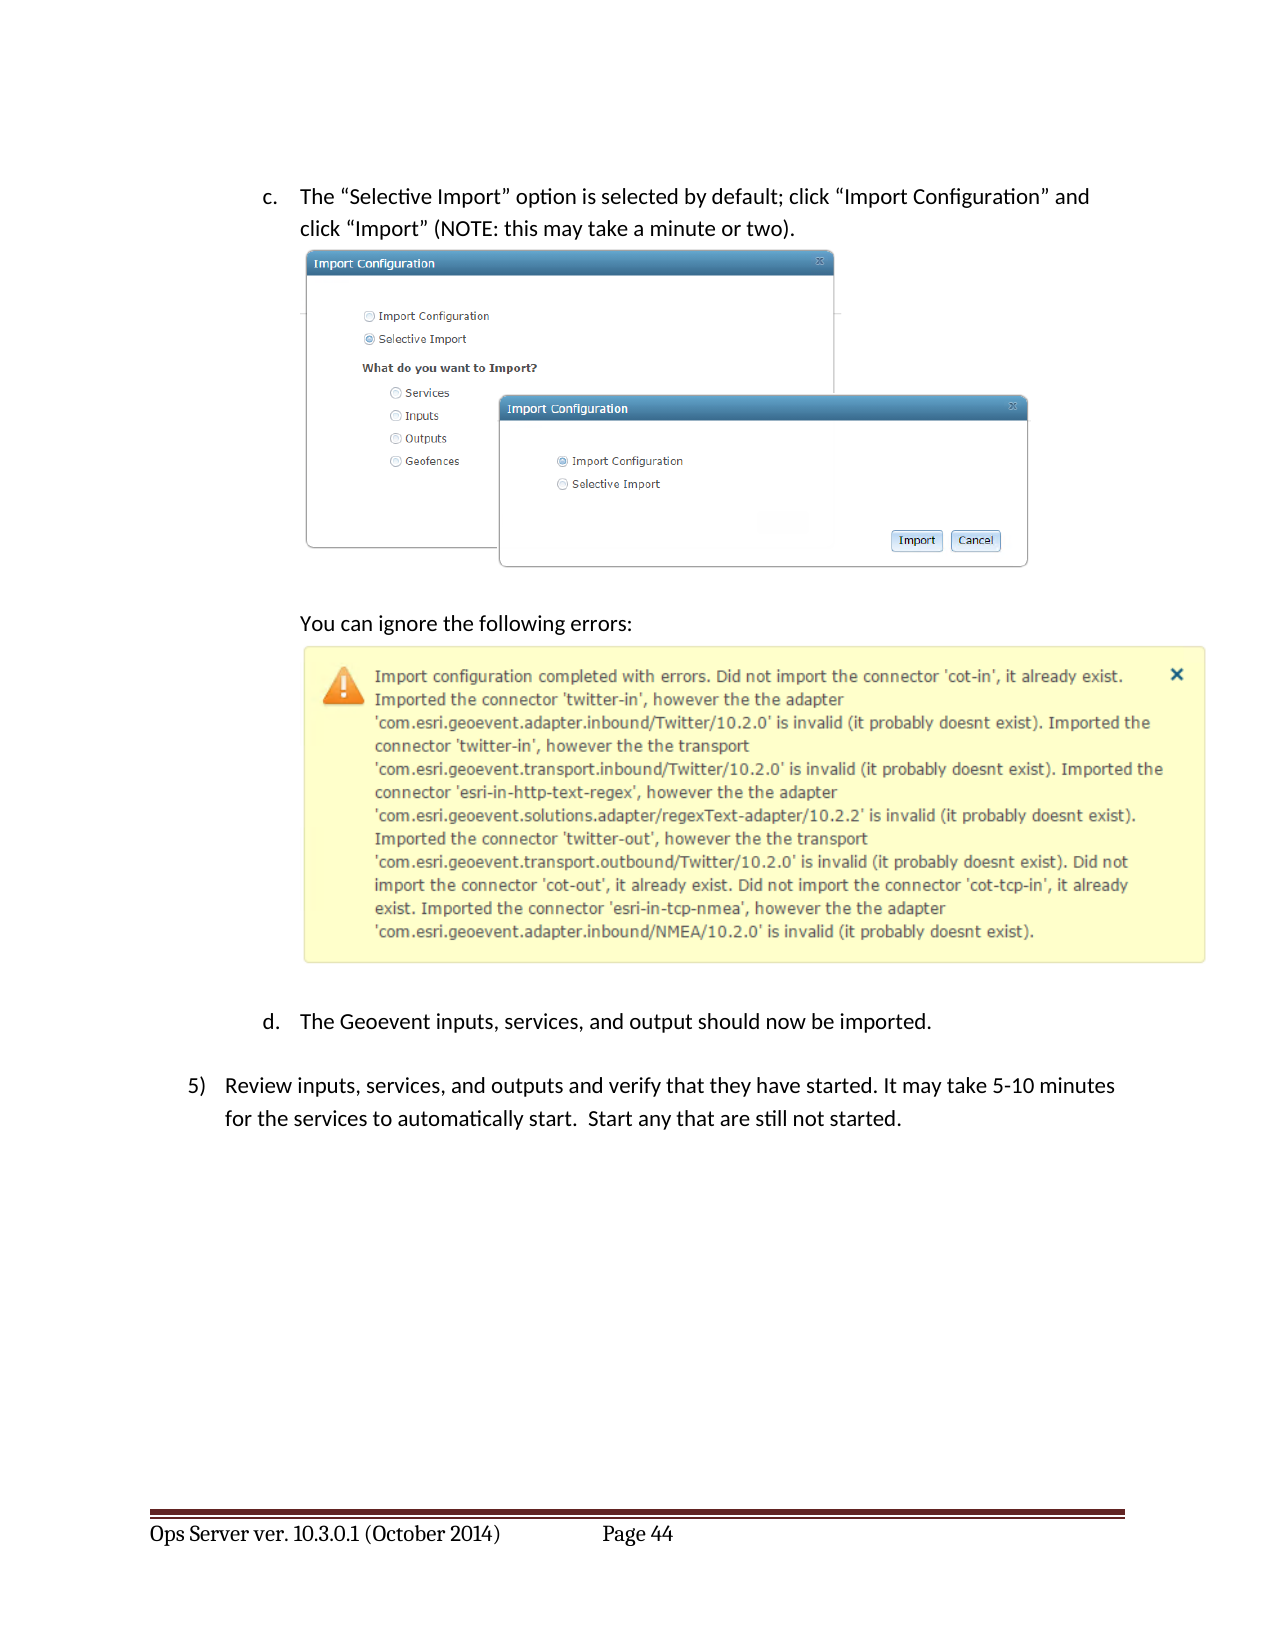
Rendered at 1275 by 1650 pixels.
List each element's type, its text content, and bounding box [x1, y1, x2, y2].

list Review inputs, services, and outputs and verify that they have started. It may take 5-10 minutes for the services to automatically start. Start any that are still not started. [187, 1072, 1125, 1132]
list You can ignore the following errors: [300, 609, 1125, 637]
picture [300, 246, 1035, 573]
list The “Selective Import” option is selected by default; click “Import Configuration” and click “Import” (NOTE: this may take a minute or two). [262, 182, 1125, 242]
picture [300, 641, 1212, 971]
list The Geoevent inputs, services, and output should now be imported. [262, 1007, 1125, 1035]
